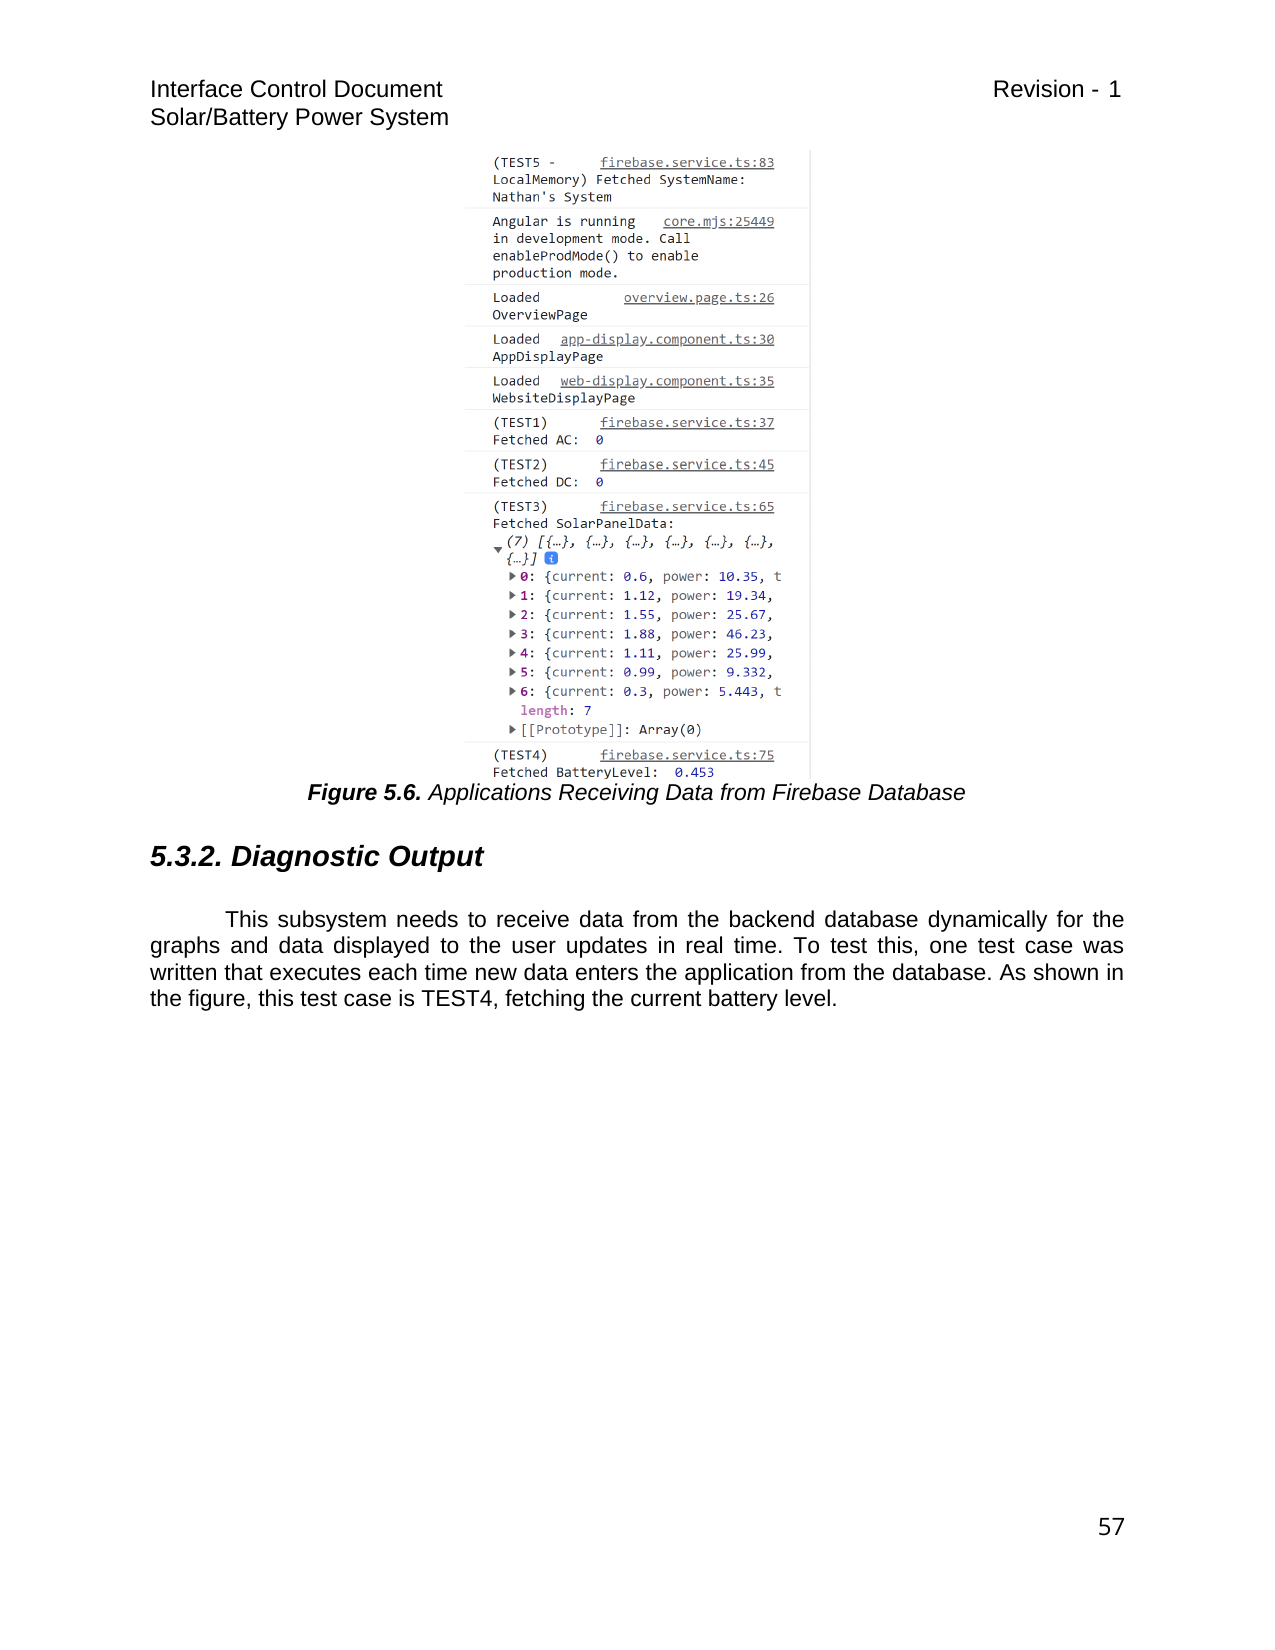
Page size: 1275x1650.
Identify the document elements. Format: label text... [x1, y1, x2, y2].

text This subsystem needs to receive data from the backend database dynamically for the graphs and data displayed to the user updates in real time. To test this, one test case was written that executes each time new data enters the application from the database. As shown in the figure, this test case is TEST4, fetching the current battery level. [150, 906, 1125, 1011]
text 5.3.2. Diagnostic Output [150, 839, 1125, 872]
picture [464, 150, 811, 779]
text Figure 5.6. Applications Receiving Data from Firebase Database [150, 779, 1125, 805]
